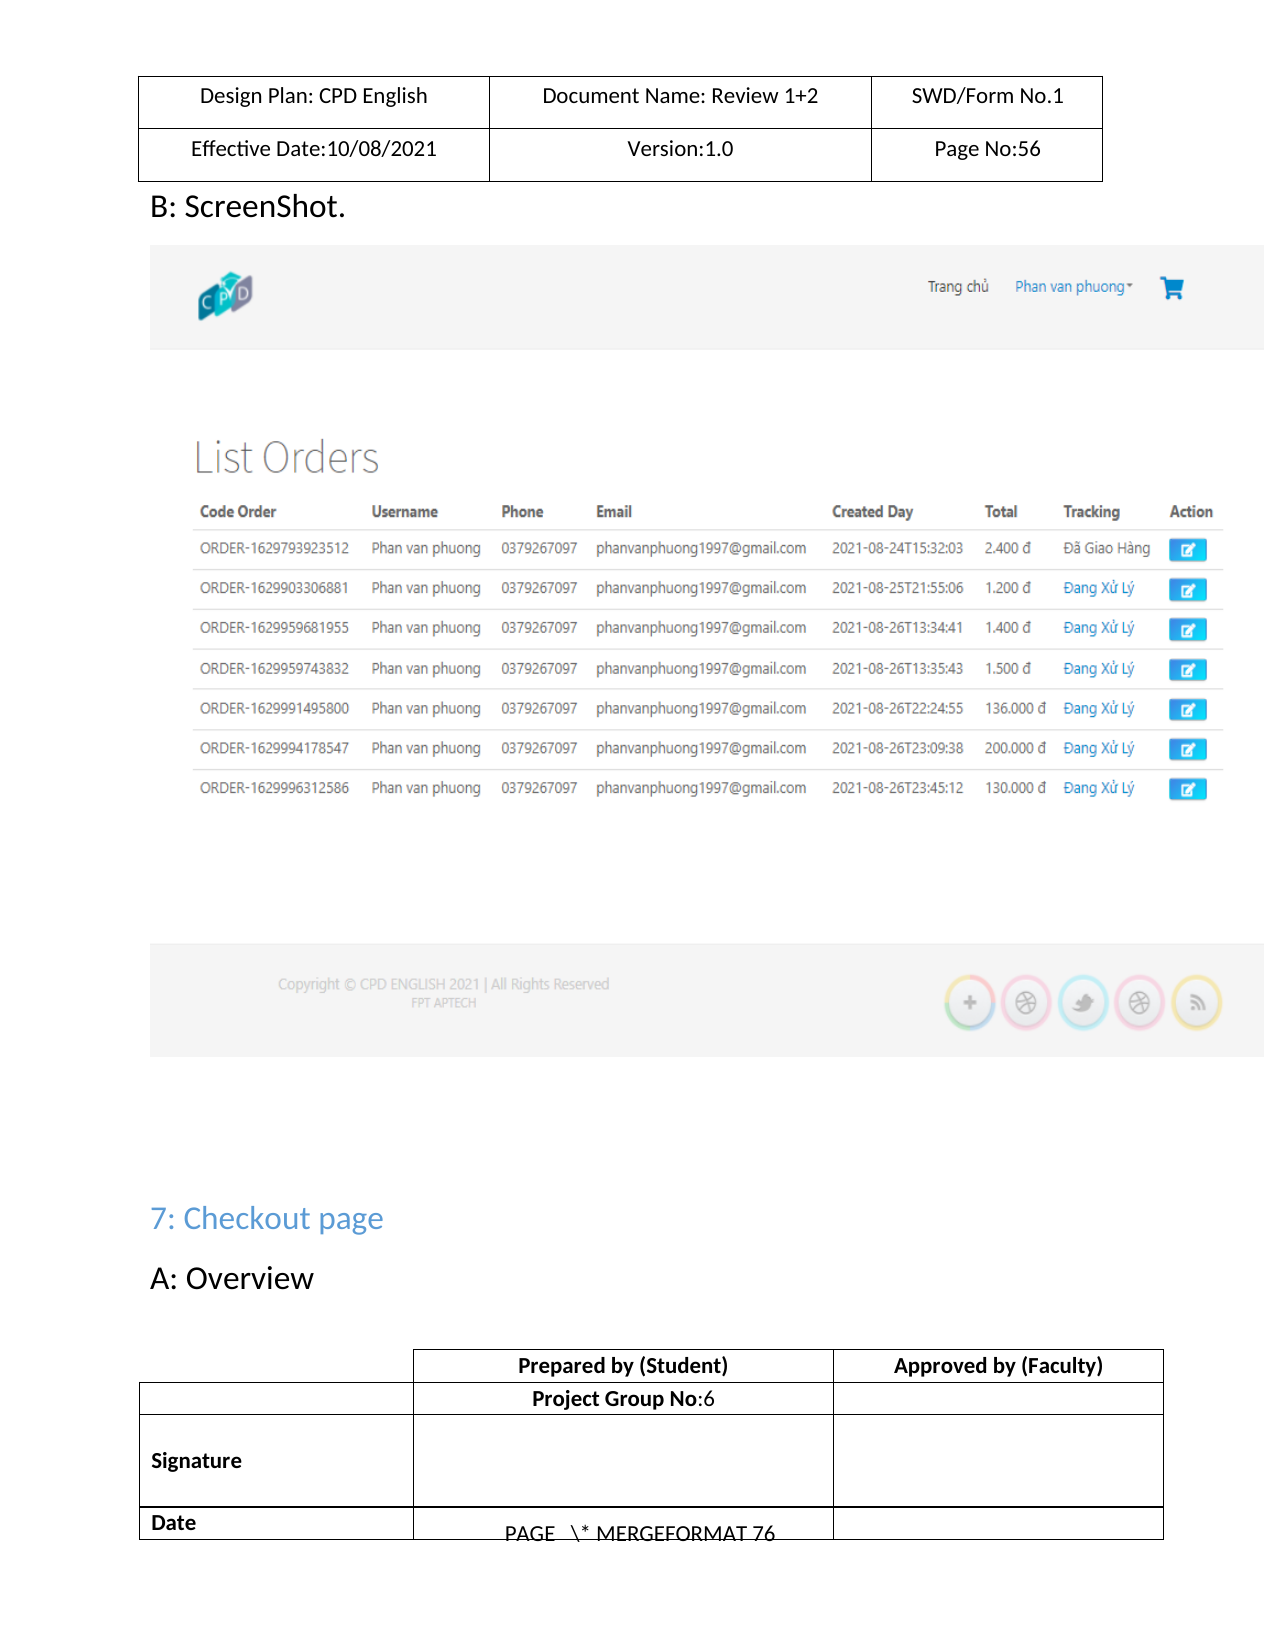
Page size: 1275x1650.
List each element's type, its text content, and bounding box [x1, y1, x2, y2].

text 7: Checkout page [150, 1197, 1125, 1237]
text A: Overview [150, 1257, 1125, 1298]
text B: ScreenShot. [150, 150, 1125, 226]
picture [150, 245, 1264, 1057]
